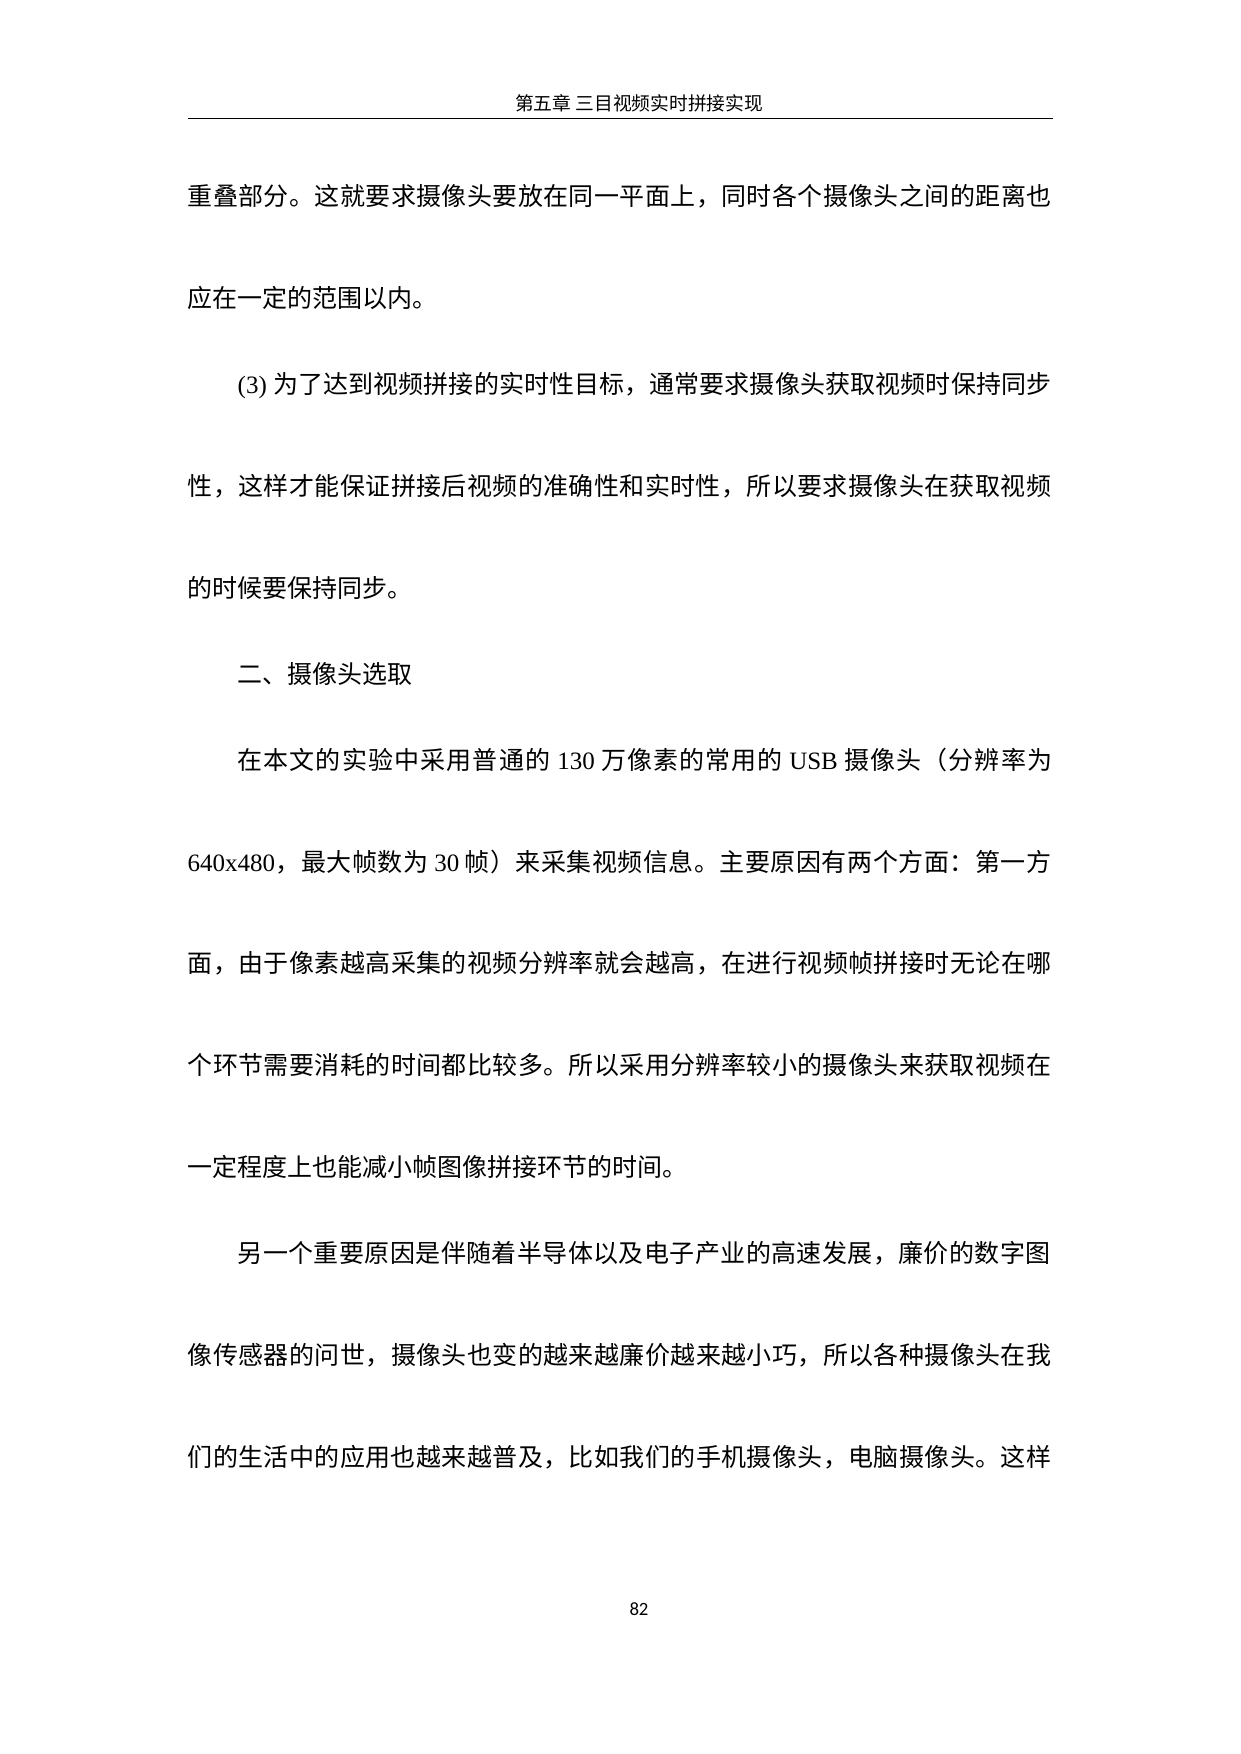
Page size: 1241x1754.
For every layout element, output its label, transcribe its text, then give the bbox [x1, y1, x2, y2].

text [187, 161, 1053, 330]
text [187, 1218, 1053, 1489]
list (3) 为了达到视频拼接的实时性目标，通常要求摄像头获取视频时保持同步性，这样才能保证拼接后视频的准确性和实时性，所以要求摄像头在获取视频的时候要保持同步。 [187, 348, 1053, 620]
text 二、摄像头选取 [187, 638, 1053, 706]
text 在本文的实验中采用普通的130万像素的常用的USB摄像头（分辨率为640x480，最大帧数为30帧）来采集视频信息。主要原因有两个方面：第一方面，由于像素越高采集的视频分辨率就会越高，在进行视频帧拼接时无论在哪个环节需要消耗的时间都比较多。所以采用分辨率较小的摄像头来获取视频在一定程度上也能减小帧图像拼接环节的时间。 [187, 724, 1053, 1200]
